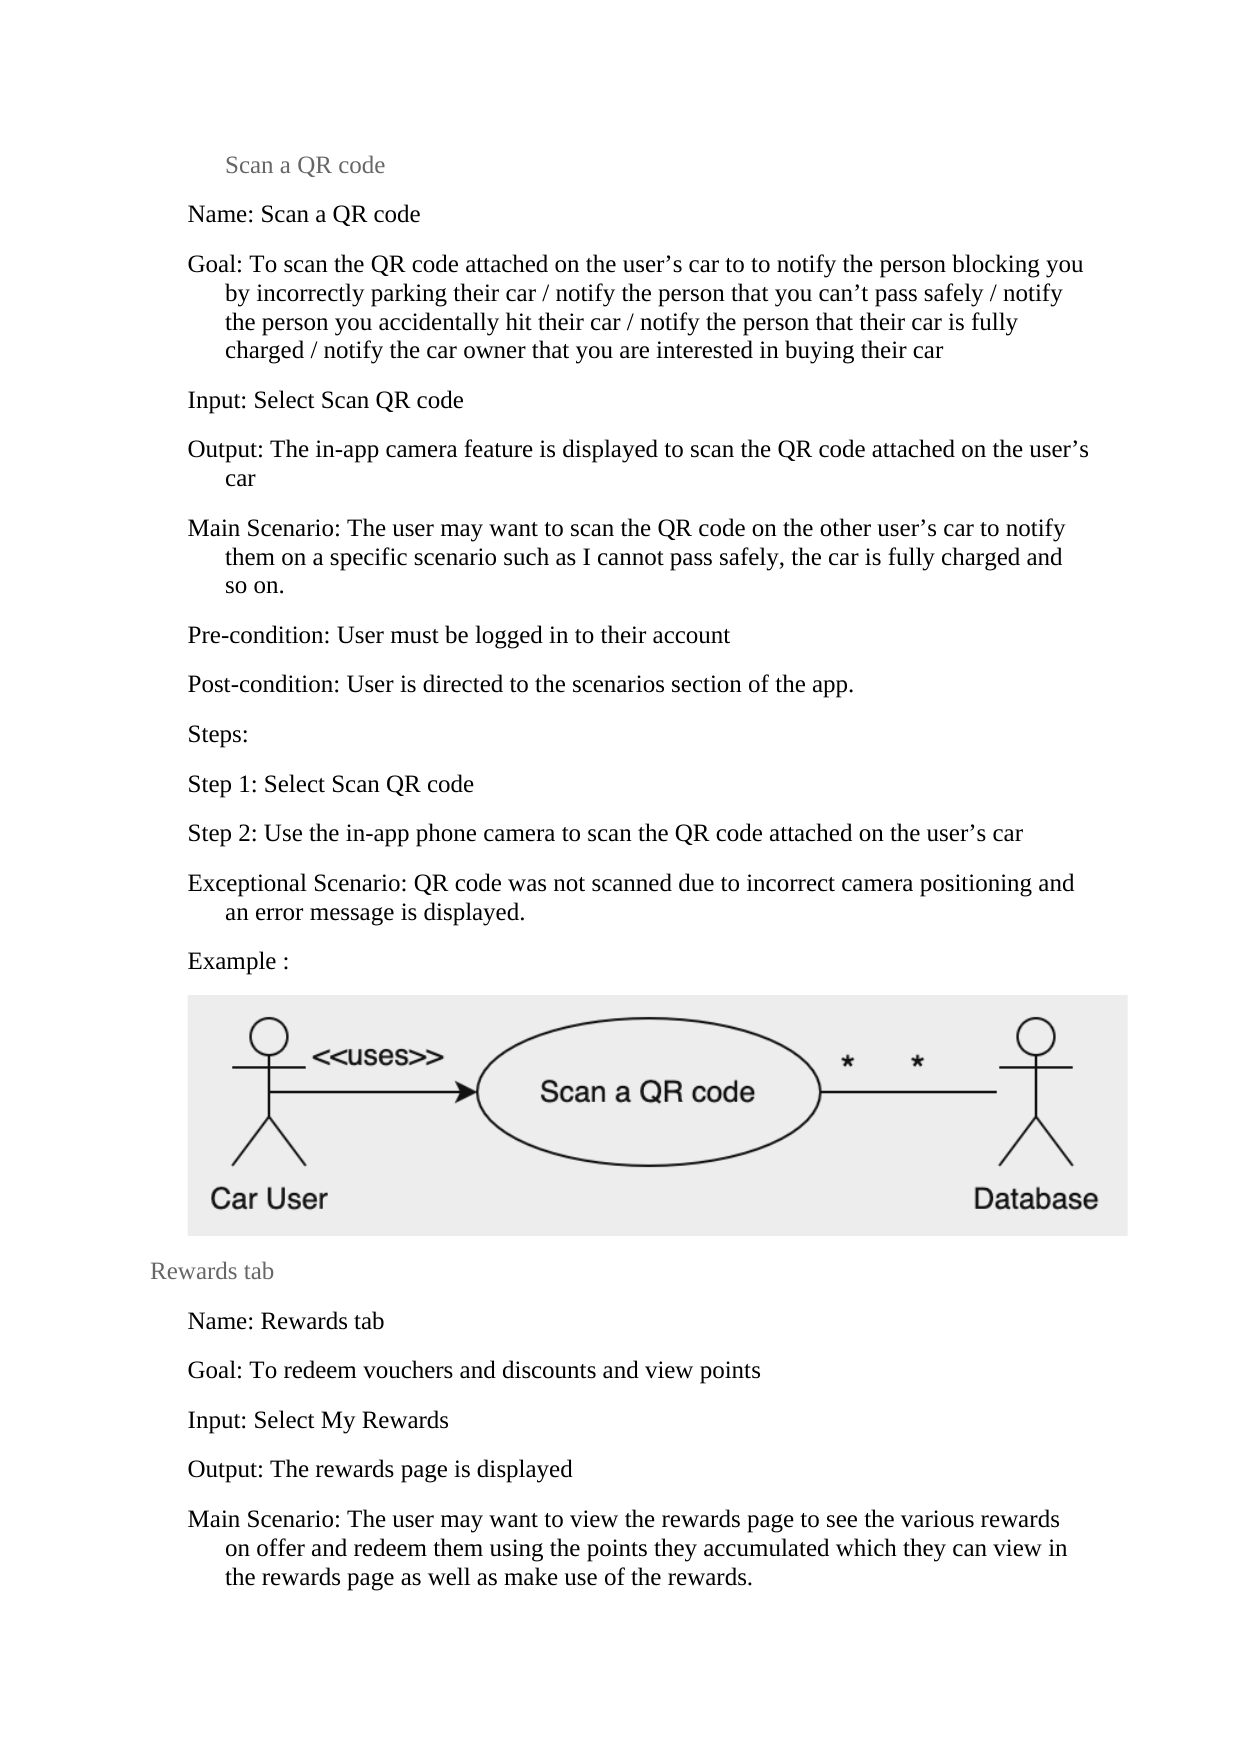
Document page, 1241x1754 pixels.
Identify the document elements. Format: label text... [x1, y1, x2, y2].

text Main Scenario: The user may want to view the rewards page to see the various rewards on offer and redeem them using the points they accumulated which they can view in the rewards page as well as make use of the rewards. [187, 1504, 1090, 1590]
text Output: The rewards page is displayed [187, 1454, 1090, 1483]
text Step 1: Select Scan QR code [187, 769, 1090, 797]
text Input: Select Scan QR code [187, 385, 1090, 414]
text Output: The in-app camera feature is displayed to scan the QR code attached on the user’s car [187, 434, 1090, 492]
text Name: Scan a QR code [187, 199, 1090, 228]
text Pre-condition: User must be logged in to their account [187, 620, 1090, 649]
text Goal: To redeem vouchers and discounts and view points [187, 1355, 1090, 1384]
subtitle Scan a QR code [225, 150, 1090, 179]
text Steps: [187, 719, 1090, 748]
text Main Scenario: The user may want to scan the QR code on the other user’s car to notify them on a specific scenario such as I cannot pass safely, the car is fully charged and so on. [187, 513, 1090, 599]
text Goal: To scan the QR code attached on the user’s car to to notify the person blocking you by incorrectly parking their car / notify the person that you can’t pass safely / notify the person you accidentally hit their car / notify the person that their car is fully charged / notify the car owner that you are interested in buying their car [187, 249, 1090, 364]
text Name: Rewards tab [187, 1306, 1090, 1334]
picture [187, 995, 1128, 1236]
text Exceptional Scenario: QR code was not scanned due to incorrect camera positioning and an error message is displayed. [187, 868, 1090, 925]
text Example : [187, 946, 1090, 975]
subtitle Rewards tab [150, 1256, 1090, 1285]
text Post-condition: User is directed to the scenarios section of the app. [187, 669, 1090, 698]
text Input: Select My Rewards [187, 1405, 1090, 1434]
text Step 2: Use the in-app phone camera to scan the QR code attached on the user’s car [187, 818, 1090, 847]
